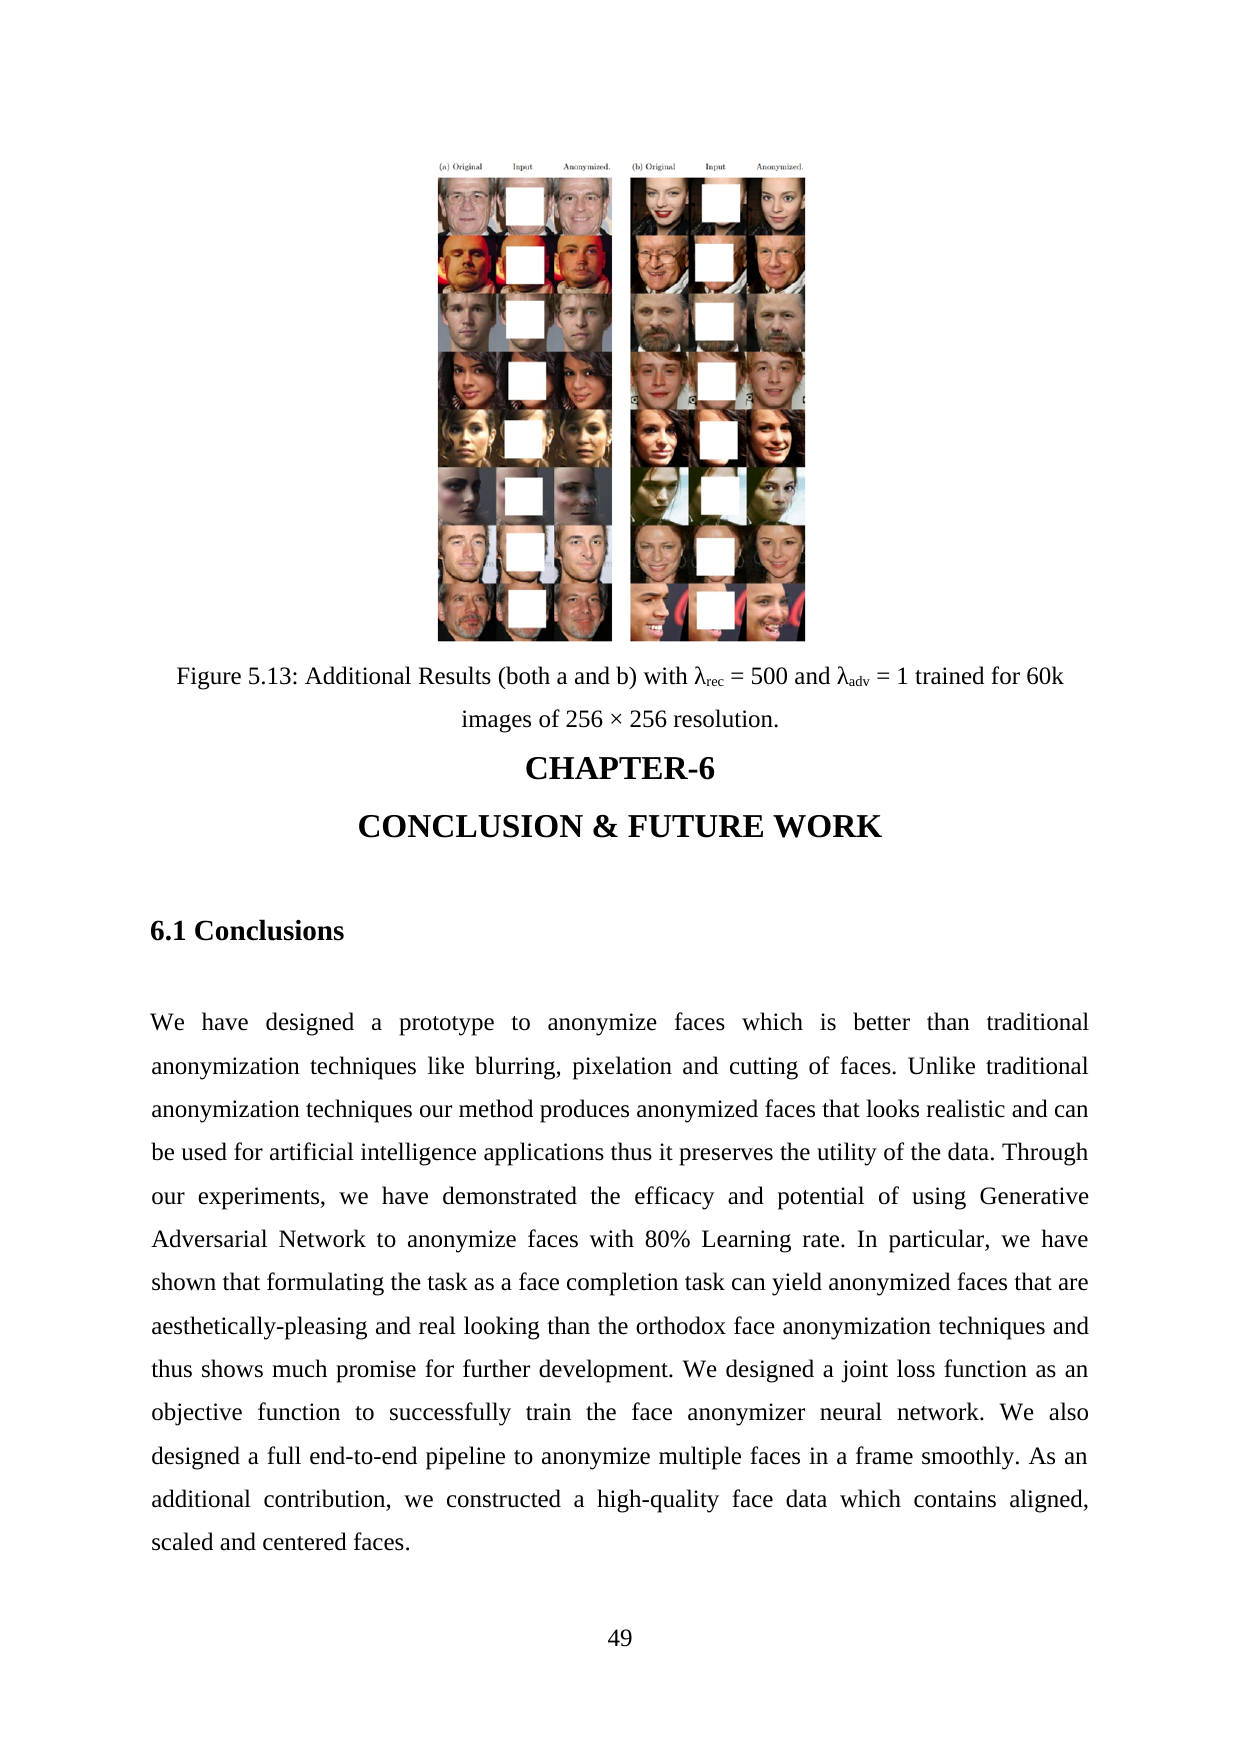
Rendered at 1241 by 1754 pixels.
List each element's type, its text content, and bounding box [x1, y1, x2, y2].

text Figure 5.13: Additional Results (both a and b) with λrec = 500 and λadv = 1 trained for 60k images of 256 × 256 resolution. [150, 661, 1090, 733]
picture [397, 150, 843, 647]
text We have designed a prototype to anonymize faces which is better than traditional anonymization techniques like blurring, pixelation and cutting of faces. Unlike traditional anonymization techniques our method produces anonymized faces that looks realistic and can be used for artificial intelligence applications thus it preserves the utility of the data. Through our experiments, we have demonstrated the efficacy and potential of using Generative Adversarial Network to anonymize faces with 80% Learning rate. In particular, we have shown that formulating the task as a face completion task can yield anonymized faces that are aesthetically-pleasing and real looking than the orthodox face anonymization techniques and thus shows much promise for further development. We designed a joint loss function as an objective function to successfully train the face anonymizer neural network. We also designed a full end-to-end pipeline to anonymize multiple faces in a frame smoothly. As an additional contribution, we constructed a high-quality face data which contains aligned, scaled and centered faces. [150, 1007, 1090, 1556]
subtitle CONCLUSION & FUTURE WORK [150, 806, 1090, 845]
text CHAPTER-6 [150, 748, 1090, 787]
text 6.1 Conclusions [150, 913, 1090, 946]
